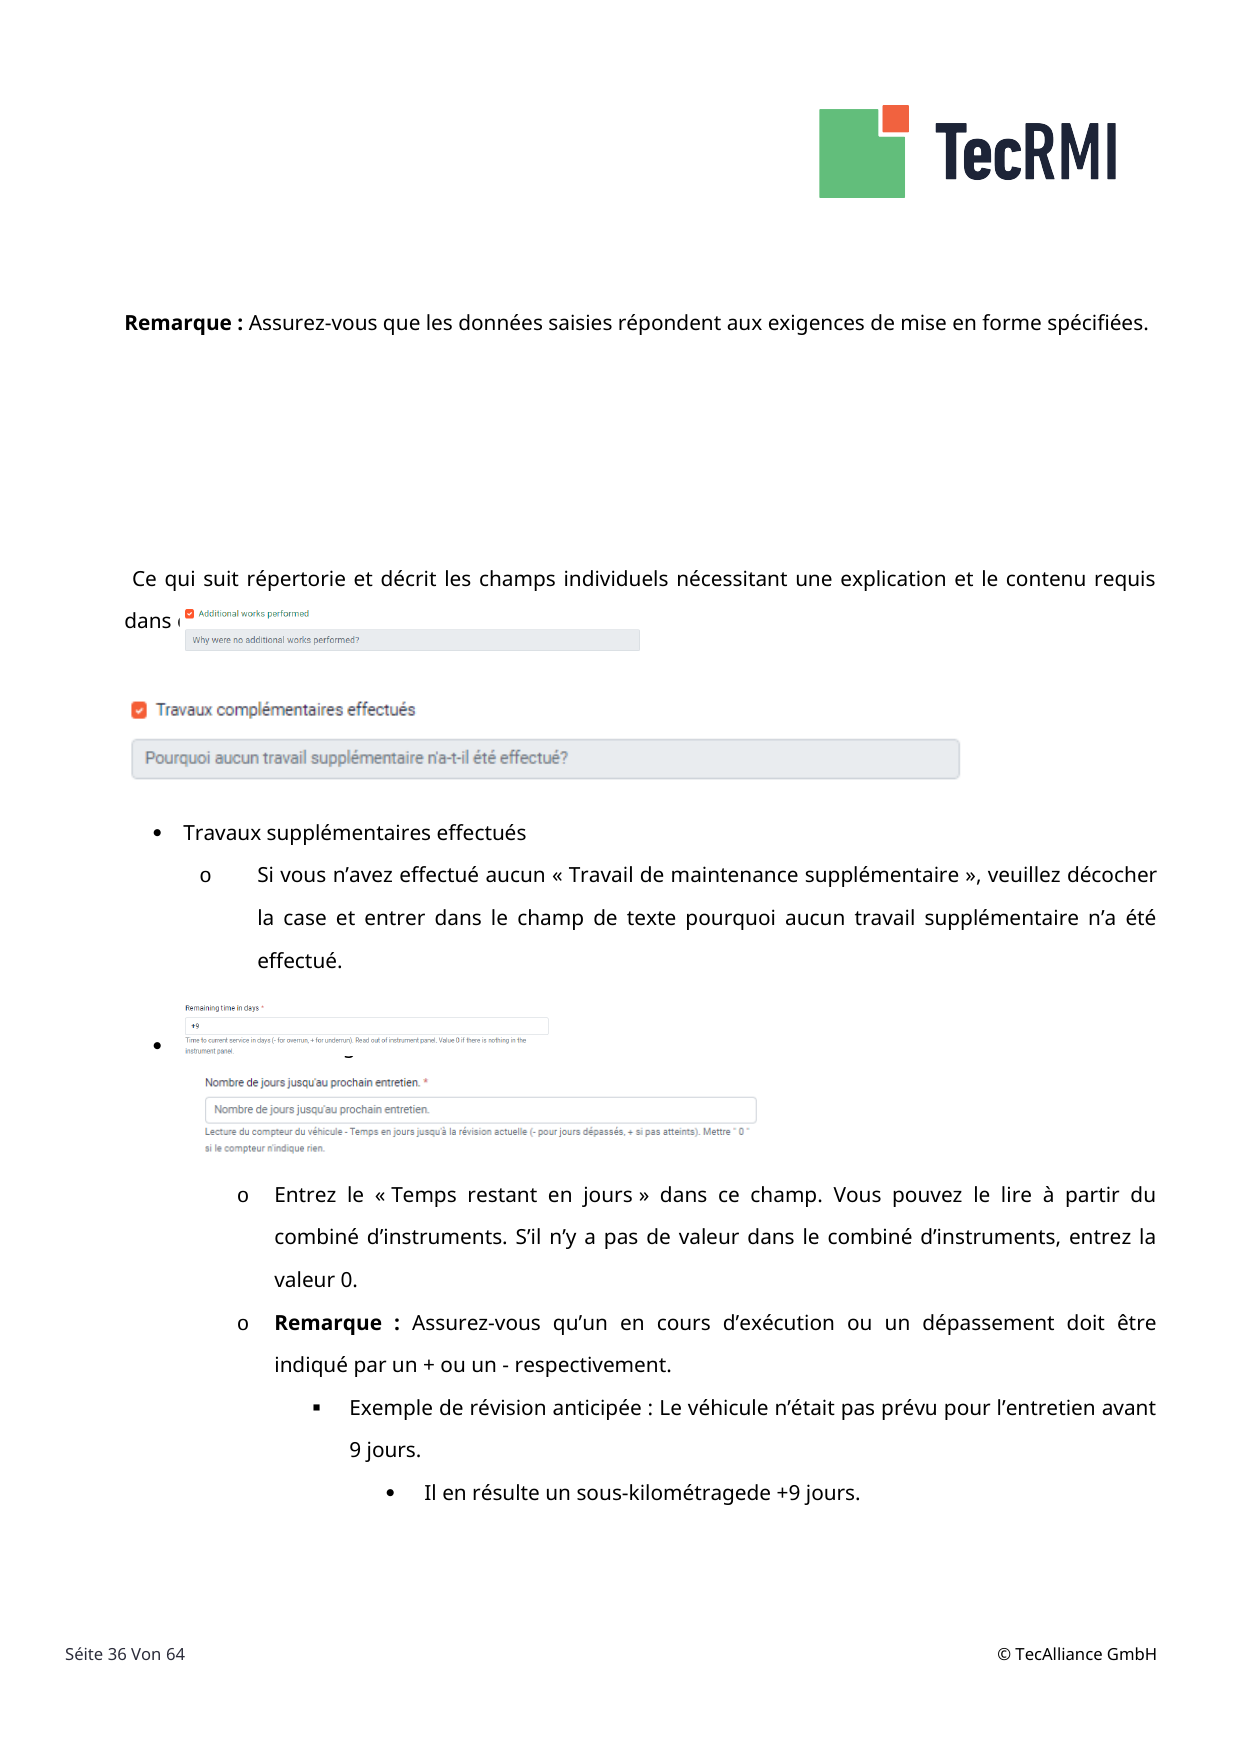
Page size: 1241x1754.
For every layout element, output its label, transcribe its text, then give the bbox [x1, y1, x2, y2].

picture [179, 604, 650, 655]
list Exemple de révision anticipée : Le véhicule n’était pas prévu pour l’entretien avant 9 jours. [312, 1393, 1157, 1464]
text Ce qui suit répertorie et décrit les champs individuels nécessitant une explication et le contenu requis dans ceux-ci: [124, 564, 1157, 635]
picture [179, 1002, 554, 1056]
list Remarque : Assurez-vous qu’un en cours d’exécution ou un dépassement doit être indiqué par un + ou un - respectivement. [237, 1308, 1157, 1379]
picture [819, 105, 1116, 198]
list Travaux supplémentaires effectués [154, 818, 1157, 846]
picture [124, 691, 971, 792]
list Si vous n’avez effectué aucun « Travail de maintenance supplémentaire », veuillez décocher la case et entrer dans le champ de texte pourquoi aucun travail supplémentaire n’a été effectué. [199, 861, 1157, 974]
list Entrez le « Temps restant en jours » dans ce champ. Vous pouvez le lire à partir du combiné d’instruments. S’il n’y a pas de valeur dans le combiné d’instruments, entrez la valeur 0. [237, 1180, 1157, 1293]
list Restlaufzeit à Tagen [154, 1031, 1157, 1059]
list Il en résulte un sous-kilométragede +9 jours. [387, 1478, 1157, 1507]
picture [199, 1073, 769, 1166]
text Remarque : Assurez-vous que les données saisies répondent aux exigences de mise en forme spécifiées. [124, 308, 1157, 337]
